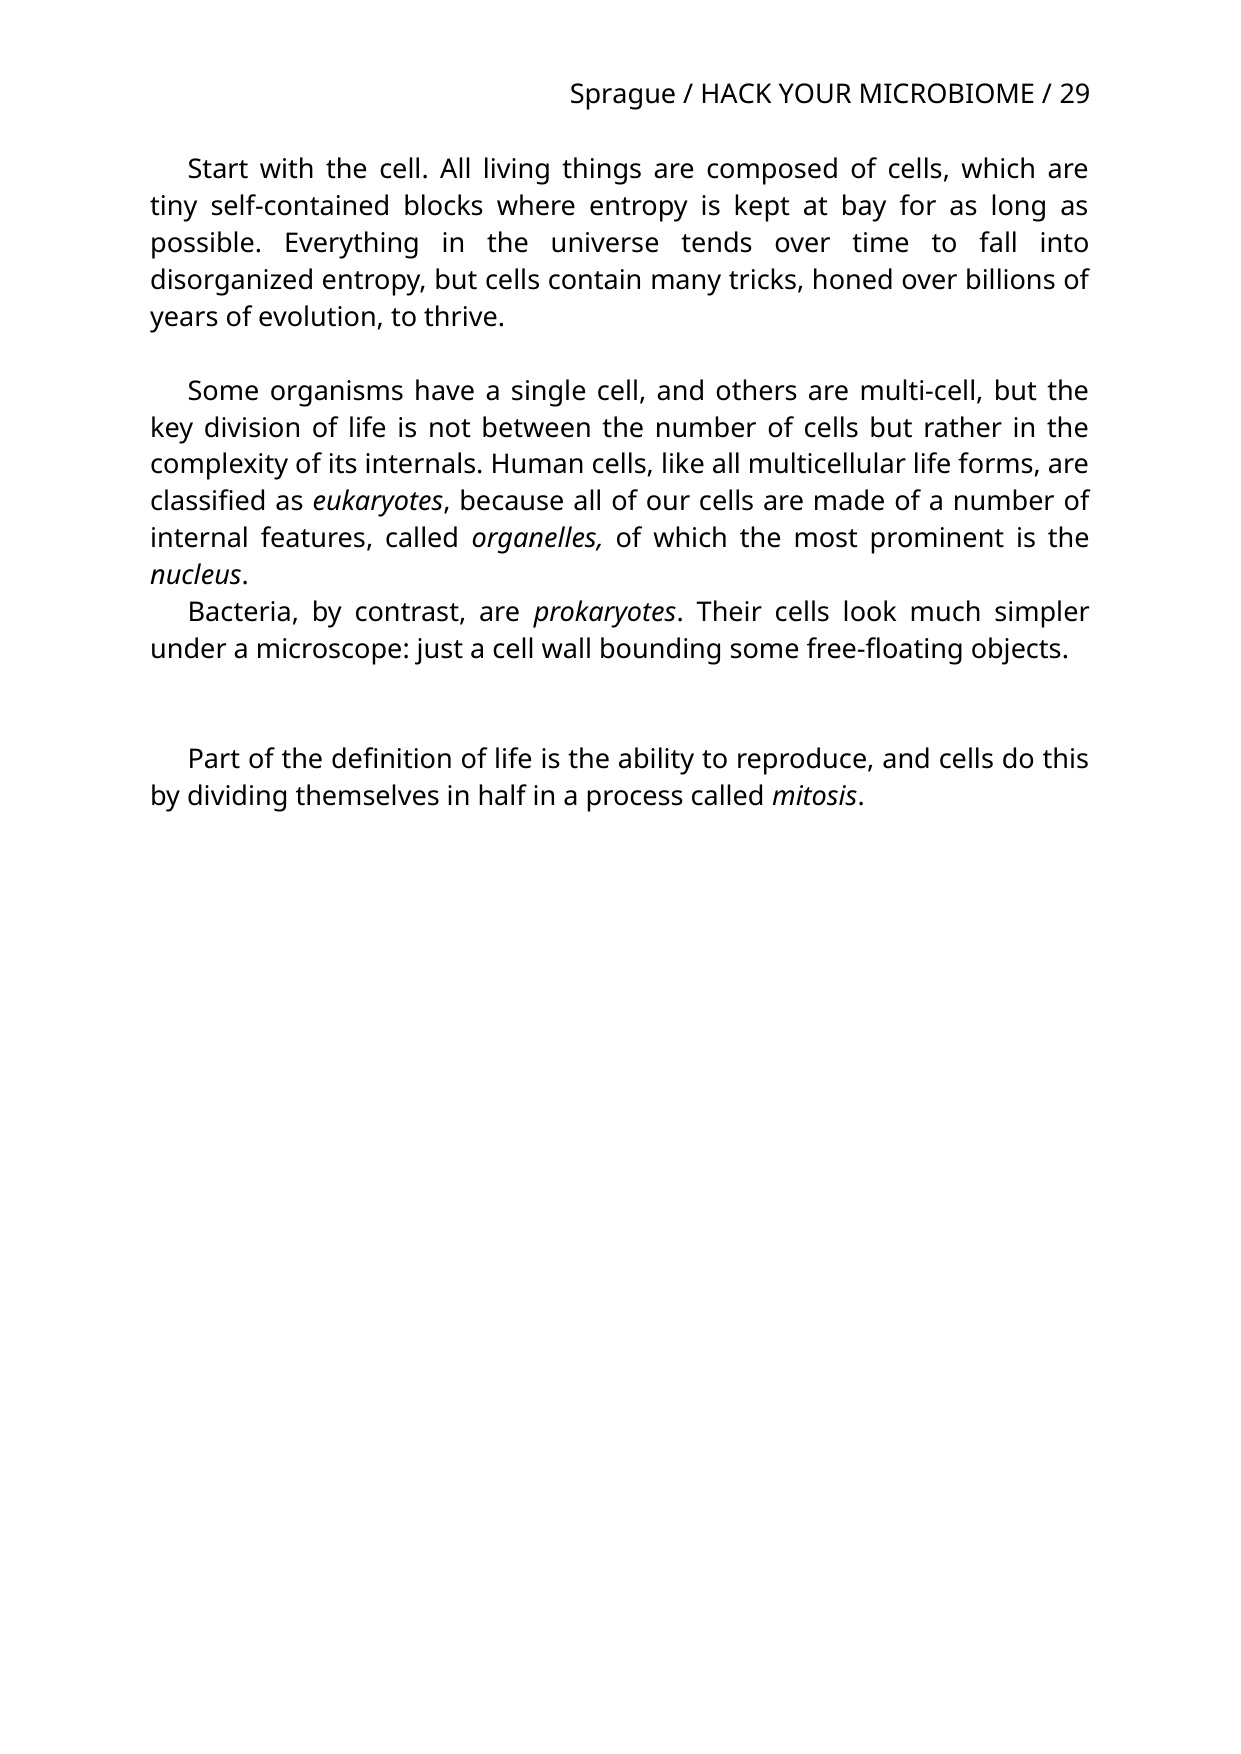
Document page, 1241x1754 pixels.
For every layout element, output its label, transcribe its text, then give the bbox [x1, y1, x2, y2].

text Bacteria, by contrast, are prokaryotes. Their cells look much simpler under a microscope: just a cell wall bounding some free-floating objects. [150, 592, 1090, 666]
text Start with the cell. All living things are composed of cells, which are tiny self-contained blocks where entropy is kept at bay for as long as possible. Everything in the universe tends over time to fall into disorganized entropy, but cells contain many tricks, honed over billions of years of evolution, to thrive. [150, 150, 1090, 334]
text Some organisms have a single cell, and others are multi-cell, but the key division of life is not between the number of cells but rather in the complexity of its internals. Human cells, like all multicellular life forms, are classified as eukaryotes, because all of our cells are made of a number of internal features, called organelles, of which the most prominent is the nucleus. [150, 371, 1090, 592]
text Part of the definition of life is the ability to reproduce, and cells do this by dividing themselves in half in a process called mitosis. [150, 740, 1090, 814]
